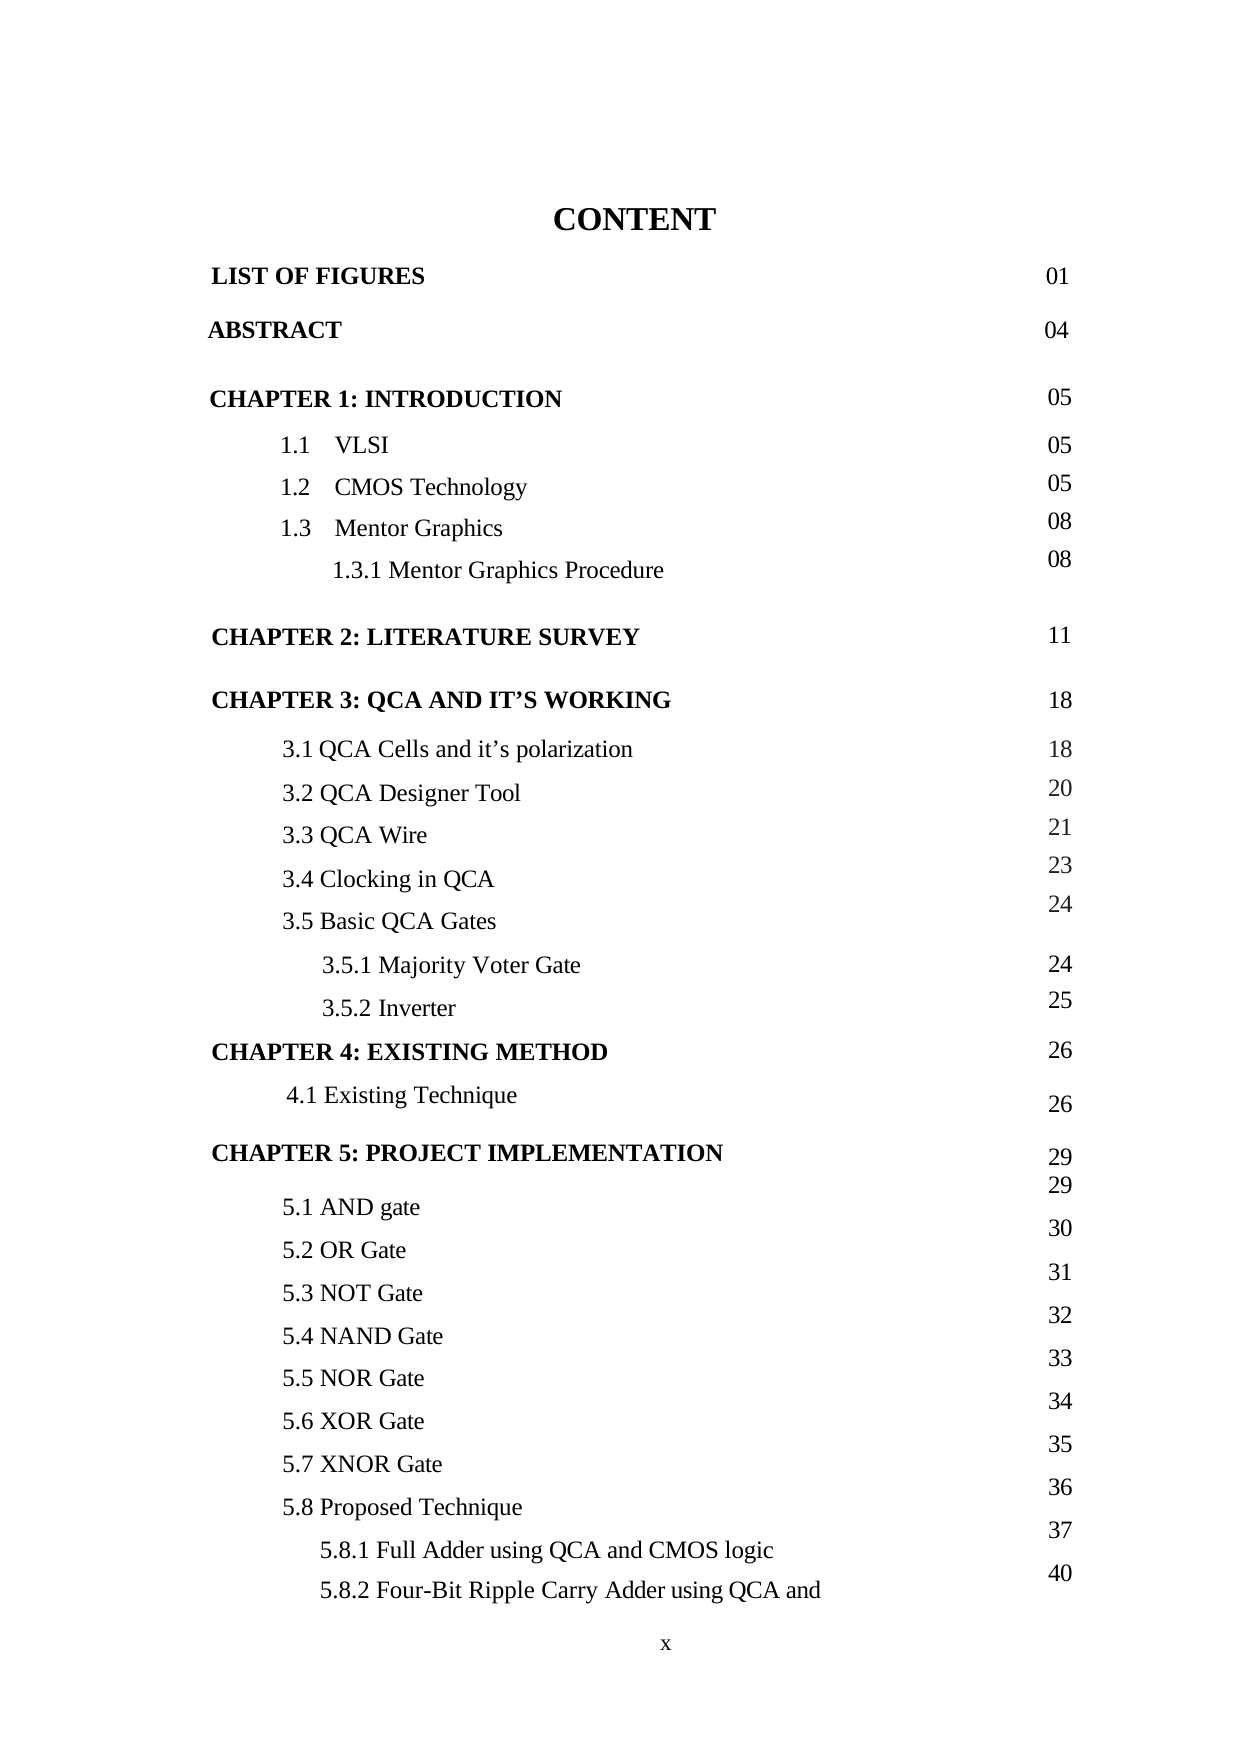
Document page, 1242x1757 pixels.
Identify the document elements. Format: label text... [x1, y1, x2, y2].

table_cell 18 20 21 23 24 [886, 725, 1078, 943]
table_cell QCA Cells and it’s polarization QCA Designer Tool QCA Wire Clocking in QCA Basic QCA Gates [204, 725, 886, 943]
table_cell Majority Voter Gate Inverter [204, 943, 886, 1029]
subtitle CONTENT [154, 199, 1115, 237]
table_cell 18 [886, 668, 1078, 725]
table_header CHAPTER 1: INTRODUCTION [204, 384, 886, 422]
table_cell 24 25 [886, 943, 1078, 1029]
table_cell VLSI CMOS Technology Mentor Graphics Mentor Graphics Procedure [204, 422, 886, 602]
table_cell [886, 1029, 1078, 1606]
text LIST OF FIGURES 01 [211, 261, 1177, 290]
table_cell 11 [886, 603, 1078, 668]
table_cell CHAPTER 3: QCA AND IT’S WORKING [204, 668, 886, 725]
text ABSTRACT 04 [207, 315, 1177, 344]
table_header 05 [886, 384, 1078, 422]
table_cell 05 05 08 08 [886, 422, 1078, 602]
table_cell CHAPTER 2: LITERATURE SURVEY [204, 603, 886, 668]
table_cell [204, 1029, 886, 1606]
